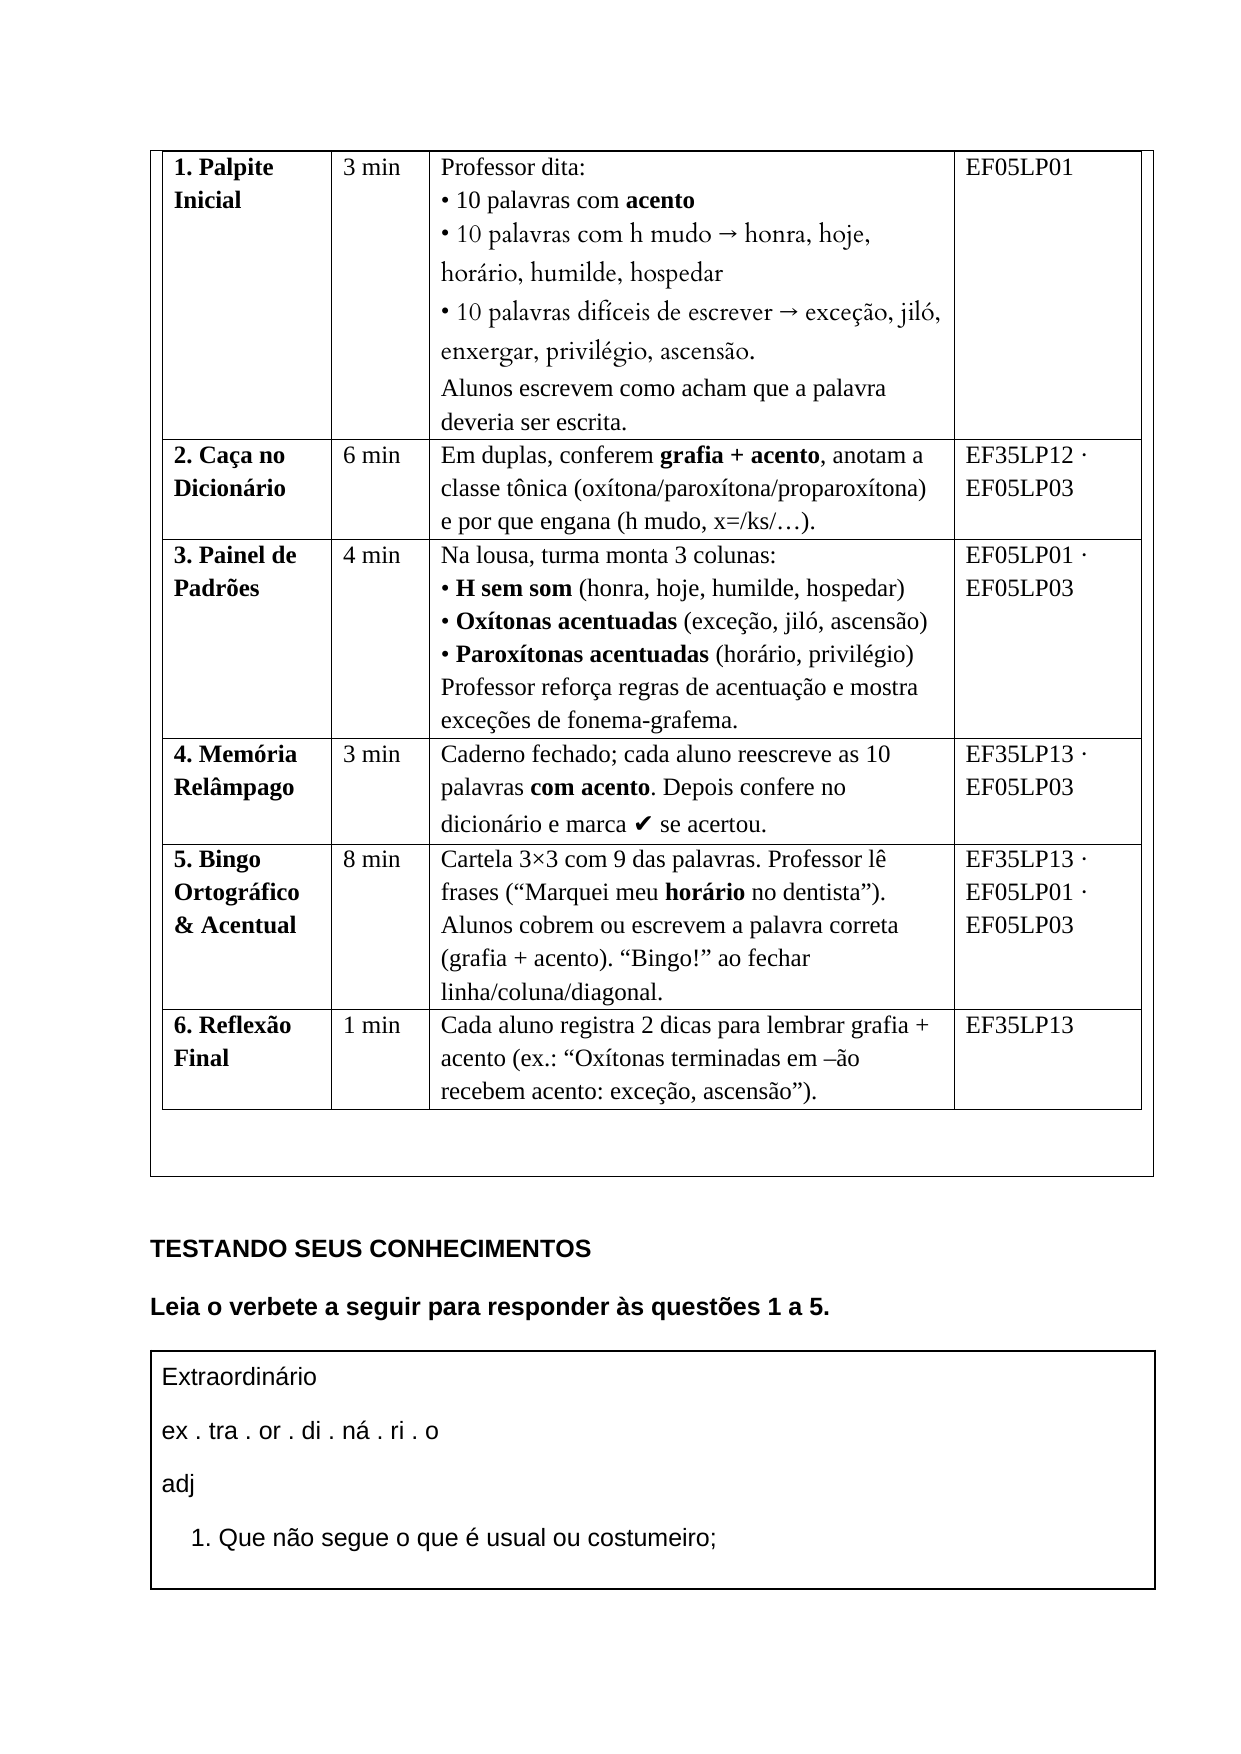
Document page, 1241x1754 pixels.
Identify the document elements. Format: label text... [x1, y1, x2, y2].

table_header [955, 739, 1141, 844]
text Leia o verbete a seguir para responder às questões 1 a 5. [150, 1292, 1090, 1321]
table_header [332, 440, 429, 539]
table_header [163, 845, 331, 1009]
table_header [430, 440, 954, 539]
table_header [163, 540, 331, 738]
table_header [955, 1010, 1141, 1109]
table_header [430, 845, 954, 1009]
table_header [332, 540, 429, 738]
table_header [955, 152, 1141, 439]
text TESTANDO SEUS CONHECIMENTOS [150, 1234, 1090, 1263]
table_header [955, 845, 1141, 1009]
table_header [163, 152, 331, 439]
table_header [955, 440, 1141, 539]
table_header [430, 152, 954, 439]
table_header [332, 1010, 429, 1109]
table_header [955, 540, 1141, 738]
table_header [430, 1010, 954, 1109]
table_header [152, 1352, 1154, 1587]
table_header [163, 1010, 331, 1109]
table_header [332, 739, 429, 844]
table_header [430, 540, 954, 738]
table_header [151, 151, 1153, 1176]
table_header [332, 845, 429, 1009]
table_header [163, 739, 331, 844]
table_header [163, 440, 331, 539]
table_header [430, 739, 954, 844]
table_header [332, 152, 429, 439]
